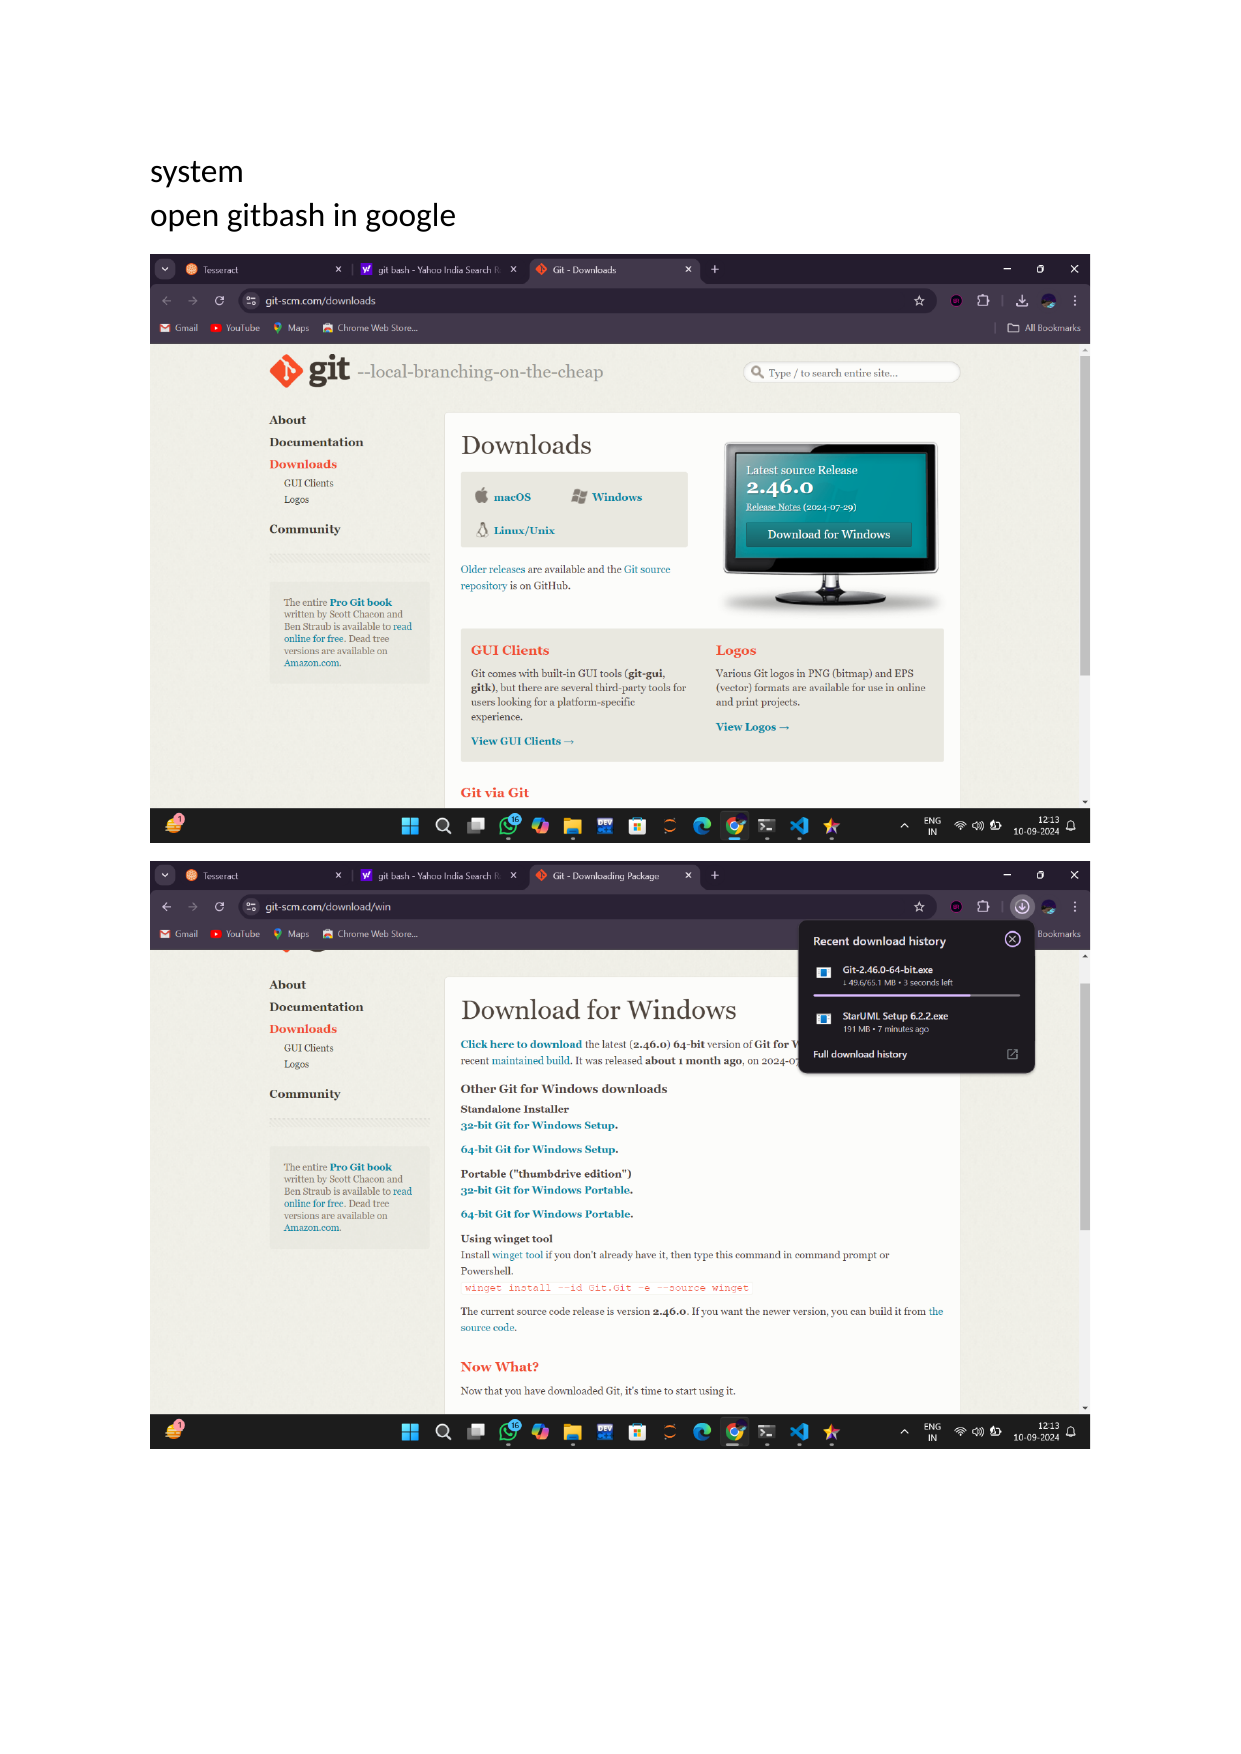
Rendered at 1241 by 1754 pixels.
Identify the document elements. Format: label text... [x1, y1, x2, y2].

text make allow in your system open gitbash in google [150, 150, 1090, 235]
picture [150, 861, 1091, 1449]
picture [150, 254, 1091, 843]
